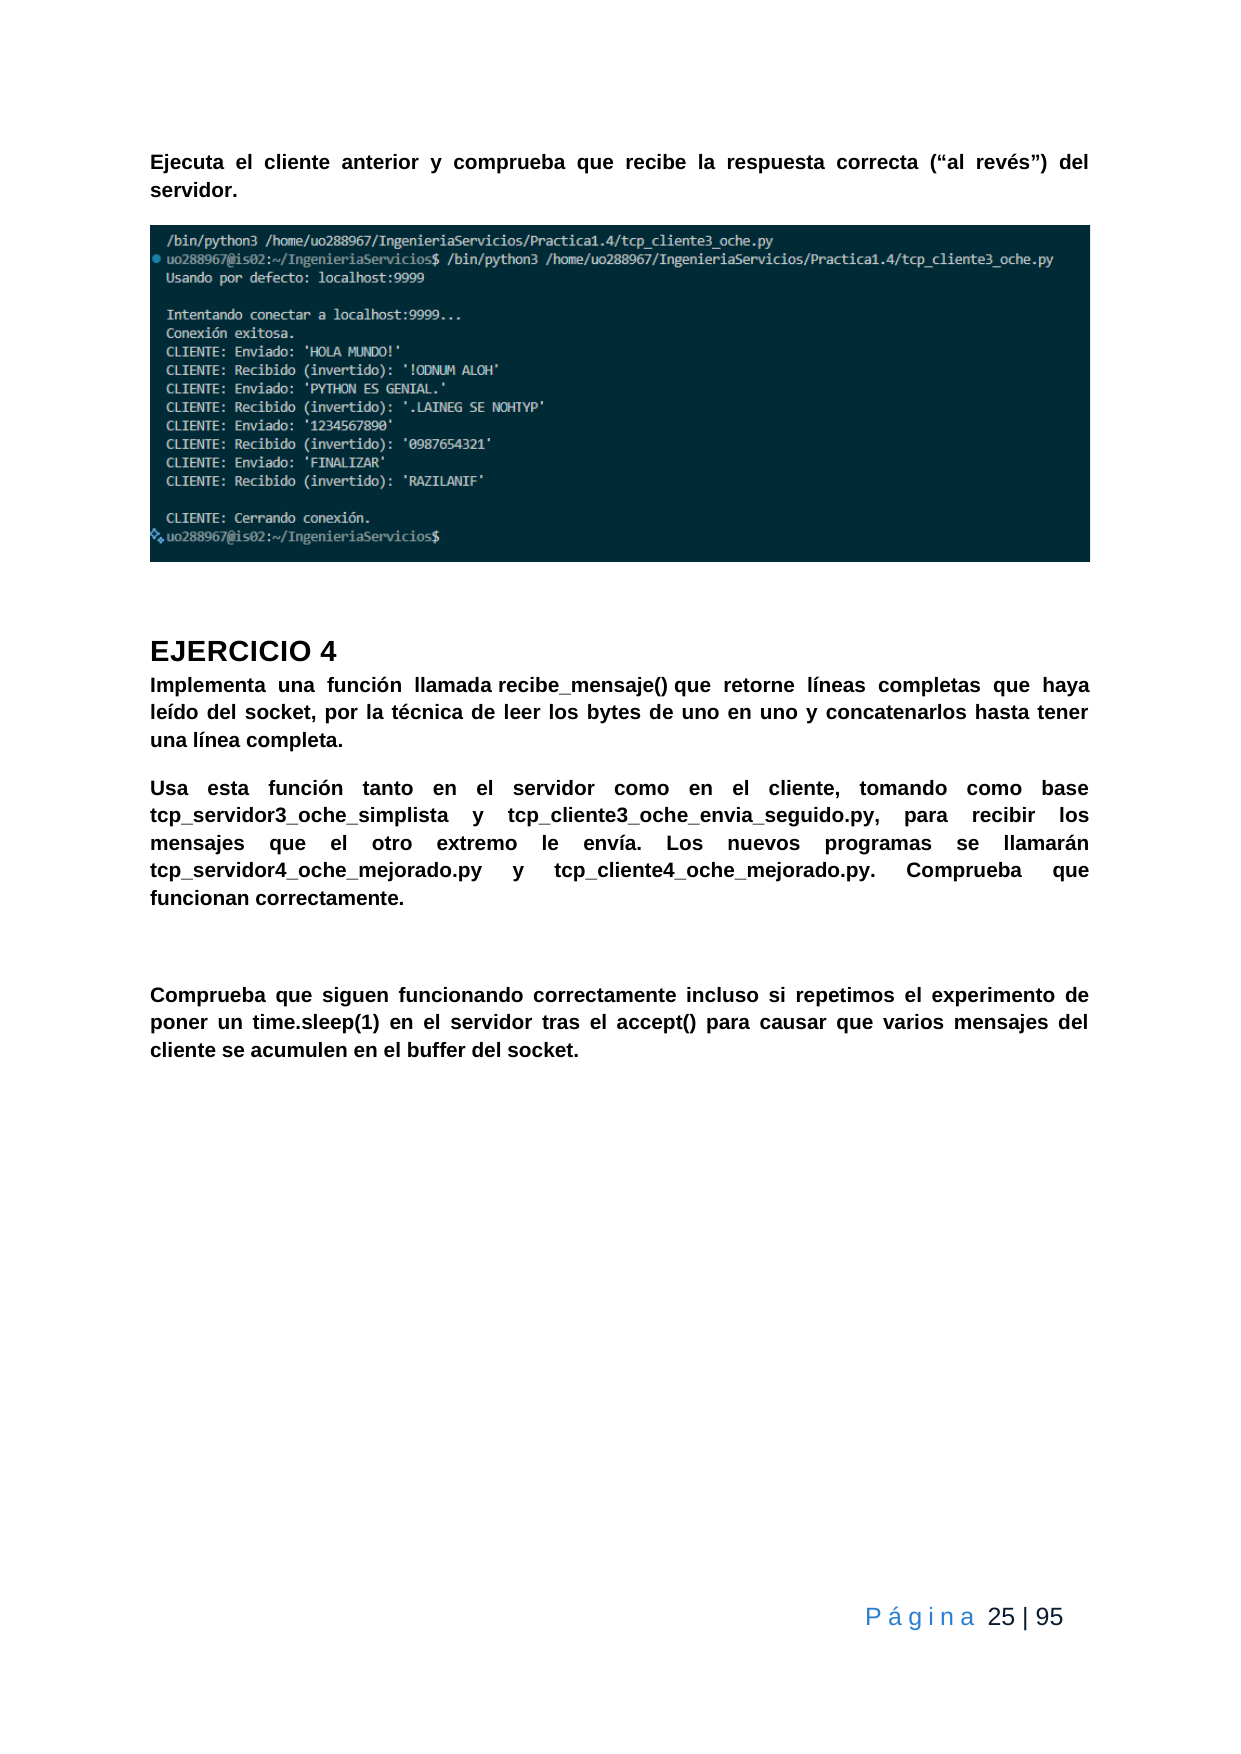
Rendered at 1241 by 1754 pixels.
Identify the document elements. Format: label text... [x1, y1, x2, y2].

picture [316, 516, 328, 522]
picture [818, 257, 840, 264]
picture [205, 238, 218, 248]
picture [685, 257, 696, 264]
picture [437, 366, 442, 374]
picture [173, 273, 180, 281]
picture [336, 421, 352, 430]
picture [485, 257, 490, 267]
picture [286, 238, 298, 245]
picture [202, 514, 209, 522]
picture [175, 331, 204, 338]
picture [261, 439, 273, 448]
picture [296, 275, 302, 282]
picture [202, 421, 209, 430]
picture [213, 458, 218, 467]
picture [410, 310, 423, 318]
text Comprueba que siguen funcionando correctamente incluso si repetimos el experimento de poner un time.sleep(1) en el servidor tras el accept() para causar que varios mensajes del cliente se acumulen en el buffer del socket. [150, 982, 1090, 1061]
picture [319, 422, 325, 430]
picture [430, 366, 436, 374]
picture [373, 534, 393, 541]
text Ejecuta el cliente anterior y comprueba que recibe la respuesta correcta (“al revés”) del servidor. [150, 150, 1090, 201]
picture [637, 238, 643, 248]
picture [153, 255, 160, 262]
picture [202, 366, 209, 374]
picture [168, 348, 173, 356]
picture [282, 531, 287, 542]
picture [349, 347, 358, 356]
picture [358, 421, 366, 430]
picture [235, 477, 253, 485]
picture [493, 403, 502, 411]
picture [253, 272, 263, 282]
picture [364, 402, 379, 411]
picture [410, 440, 432, 448]
picture [213, 421, 218, 430]
picture [740, 257, 749, 264]
picture [1039, 257, 1051, 267]
picture [346, 384, 356, 393]
picture [202, 440, 209, 448]
picture [418, 384, 424, 393]
picture [335, 534, 349, 541]
picture [361, 255, 370, 264]
picture [223, 254, 235, 266]
picture [450, 254, 461, 264]
picture [258, 312, 278, 319]
picture [241, 238, 249, 245]
picture [978, 257, 985, 264]
picture [364, 476, 379, 485]
picture [397, 254, 405, 264]
picture [281, 402, 290, 411]
picture [764, 239, 772, 248]
picture [221, 235, 237, 245]
picture [722, 254, 726, 264]
picture [387, 238, 404, 248]
picture [425, 403, 436, 411]
picture [284, 310, 294, 319]
picture [366, 458, 378, 467]
picture [407, 238, 416, 245]
picture [1002, 257, 1014, 264]
picture [912, 257, 922, 267]
picture [334, 236, 360, 245]
picture [691, 236, 696, 245]
picture [335, 347, 341, 356]
picture [352, 512, 363, 522]
picture [296, 534, 308, 544]
picture [319, 368, 344, 374]
picture [243, 516, 253, 522]
picture [748, 257, 765, 264]
text Implementa una función llamada recibe_mensaje() que retorne líneas completas que haya leído del socket, por la técnica de leer los bytes de uno en uno y concatenarlos hasta tener una línea completa. [150, 672, 1090, 751]
picture [440, 403, 449, 411]
picture [270, 512, 290, 522]
picture [235, 440, 253, 448]
picture [202, 477, 209, 485]
picture [359, 532, 370, 541]
picture [364, 439, 379, 448]
picture [282, 254, 287, 264]
picture [243, 349, 252, 356]
picture [680, 238, 687, 245]
picture [372, 309, 385, 319]
picture [282, 386, 288, 393]
picture [202, 347, 209, 356]
subtitle EJERCICIO 4 [150, 634, 1090, 667]
picture [236, 458, 252, 467]
picture [187, 532, 220, 541]
picture [270, 235, 279, 245]
picture [531, 236, 536, 245]
picture [505, 403, 510, 411]
picture [445, 366, 455, 374]
picture [432, 531, 439, 543]
picture [491, 257, 499, 267]
picture [235, 366, 253, 374]
picture [412, 254, 428, 264]
picture [1016, 254, 1025, 264]
picture [284, 273, 294, 282]
picture [502, 254, 530, 264]
picture [463, 366, 473, 374]
picture [244, 532, 262, 541]
picture [243, 386, 252, 393]
picture [409, 477, 429, 485]
picture [256, 516, 268, 522]
picture [202, 458, 209, 467]
picture [168, 330, 173, 338]
picture [265, 365, 273, 374]
picture [960, 257, 969, 264]
picture [426, 310, 439, 318]
picture [364, 365, 379, 374]
picture [385, 312, 392, 318]
picture [789, 257, 799, 264]
picture [202, 403, 209, 411]
picture [395, 310, 400, 319]
picture [183, 272, 211, 282]
picture [185, 255, 207, 264]
picture [167, 257, 185, 264]
picture [570, 257, 578, 264]
picture [401, 384, 409, 393]
picture [175, 310, 188, 319]
picture [609, 236, 617, 246]
picture [281, 439, 290, 448]
picture [605, 255, 631, 264]
picture [464, 254, 476, 264]
picture [783, 254, 787, 264]
picture [168, 385, 173, 393]
picture [549, 238, 557, 245]
picture [168, 422, 173, 430]
picture [972, 255, 977, 264]
picture [367, 421, 387, 430]
picture [754, 238, 763, 248]
picture [256, 256, 264, 264]
picture [347, 366, 353, 374]
picture [261, 476, 273, 485]
picture [728, 255, 738, 264]
picture [851, 254, 855, 264]
picture [265, 457, 279, 467]
picture [305, 534, 326, 541]
picture [168, 459, 173, 467]
picture [190, 310, 211, 319]
picture [282, 349, 288, 356]
picture [432, 254, 439, 266]
picture [316, 237, 332, 245]
picture [319, 479, 344, 485]
picture [347, 403, 353, 411]
picture [206, 328, 211, 338]
picture [235, 403, 253, 411]
picture [699, 254, 704, 264]
picture [476, 239, 484, 245]
picture [412, 531, 431, 541]
picture [190, 238, 196, 245]
picture [222, 531, 235, 544]
picture [296, 312, 311, 319]
picture [167, 534, 187, 541]
picture [319, 405, 344, 411]
picture [347, 440, 353, 448]
picture [942, 254, 946, 264]
picture [202, 384, 209, 393]
picture [172, 235, 182, 245]
picture [467, 440, 476, 448]
picture [864, 257, 871, 264]
picture [344, 312, 352, 319]
picture [373, 257, 394, 264]
picture [347, 477, 353, 485]
picture [319, 442, 344, 448]
picture [265, 420, 279, 430]
picture [597, 257, 605, 264]
picture [551, 254, 566, 264]
picture [397, 531, 405, 541]
picture [449, 477, 462, 485]
picture [265, 346, 279, 356]
picture [281, 476, 290, 485]
picture [275, 331, 287, 338]
picture [209, 256, 220, 264]
picture [215, 309, 241, 319]
picture [236, 421, 252, 430]
picture [806, 254, 813, 264]
picture [282, 423, 288, 430]
picture [732, 235, 745, 245]
picture [710, 257, 720, 264]
picture [226, 275, 242, 282]
picture [950, 254, 954, 264]
picture [525, 403, 536, 411]
picture [335, 257, 349, 264]
picture [252, 328, 256, 338]
picture [247, 255, 255, 264]
picture [356, 272, 370, 282]
picture [220, 275, 226, 285]
picture [460, 238, 467, 245]
picture [399, 273, 424, 281]
picture [312, 458, 317, 467]
picture [265, 383, 279, 393]
picture [562, 236, 567, 245]
picture [373, 273, 385, 282]
picture [634, 255, 642, 264]
picture [265, 402, 273, 411]
picture [317, 347, 329, 356]
picture [326, 458, 344, 467]
picture [387, 384, 396, 393]
picture [282, 460, 288, 467]
picture [434, 440, 443, 448]
picture [311, 384, 330, 393]
text Usa esta función tanto en el servidor como en el cliente, tomando como base tcp_servidor3_oche_simplista y tcp_cliente3_oche_envia_seguido.py, para recibir los mensajes que el otro extremo le envía. Los nuevos programas se llamarán tcp_servidor4_oche_mejorado.py y tcp_cliente4_oche_mejorado.py. Comprueba que funcionan correctamente. [150, 776, 1090, 910]
picture [452, 237, 458, 245]
picture [296, 257, 326, 266]
picture [363, 347, 377, 356]
picture [281, 365, 290, 374]
picture [216, 329, 226, 338]
picture [705, 257, 711, 264]
picture [661, 255, 684, 267]
